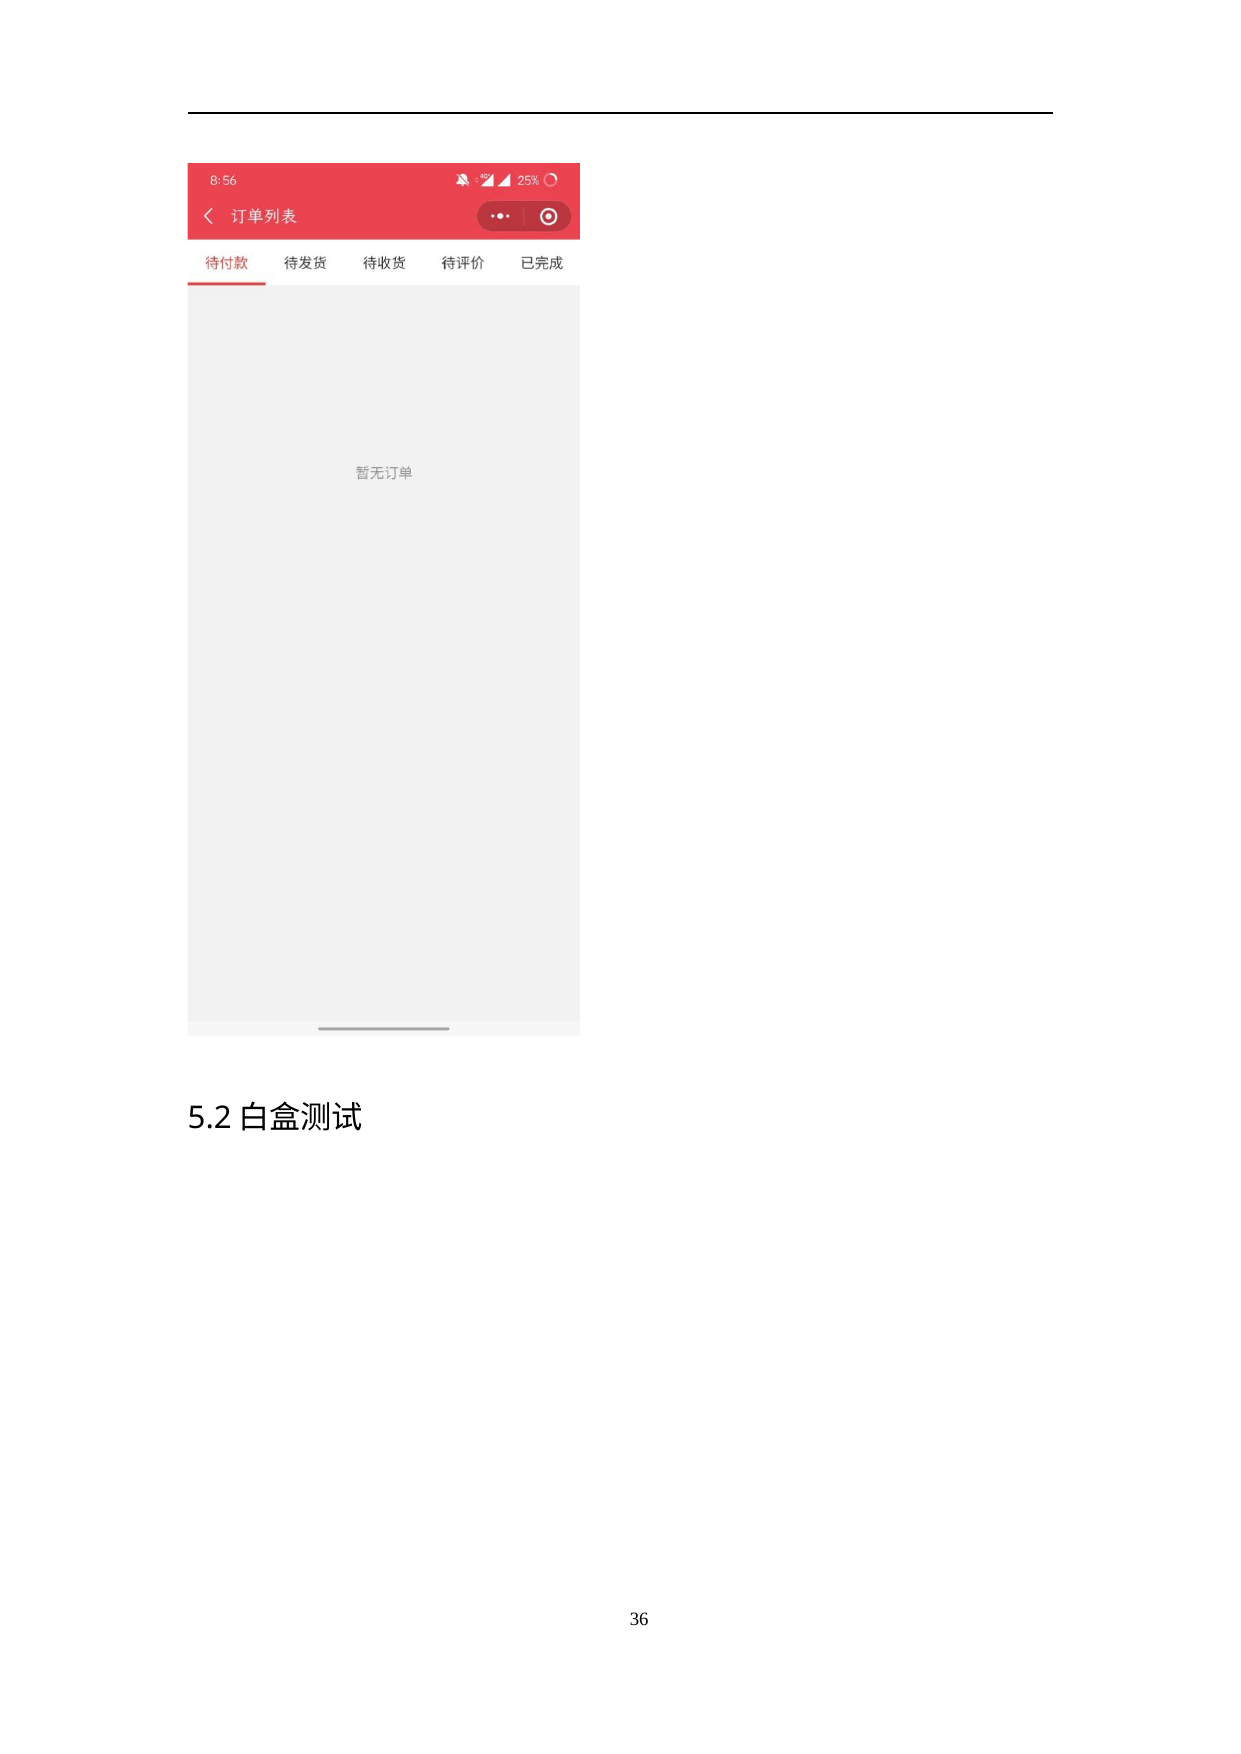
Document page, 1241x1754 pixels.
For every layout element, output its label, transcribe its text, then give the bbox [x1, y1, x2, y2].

subtitle 5.2白盒测试 [187, 1081, 1053, 1149]
picture [187, 163, 580, 1036]
